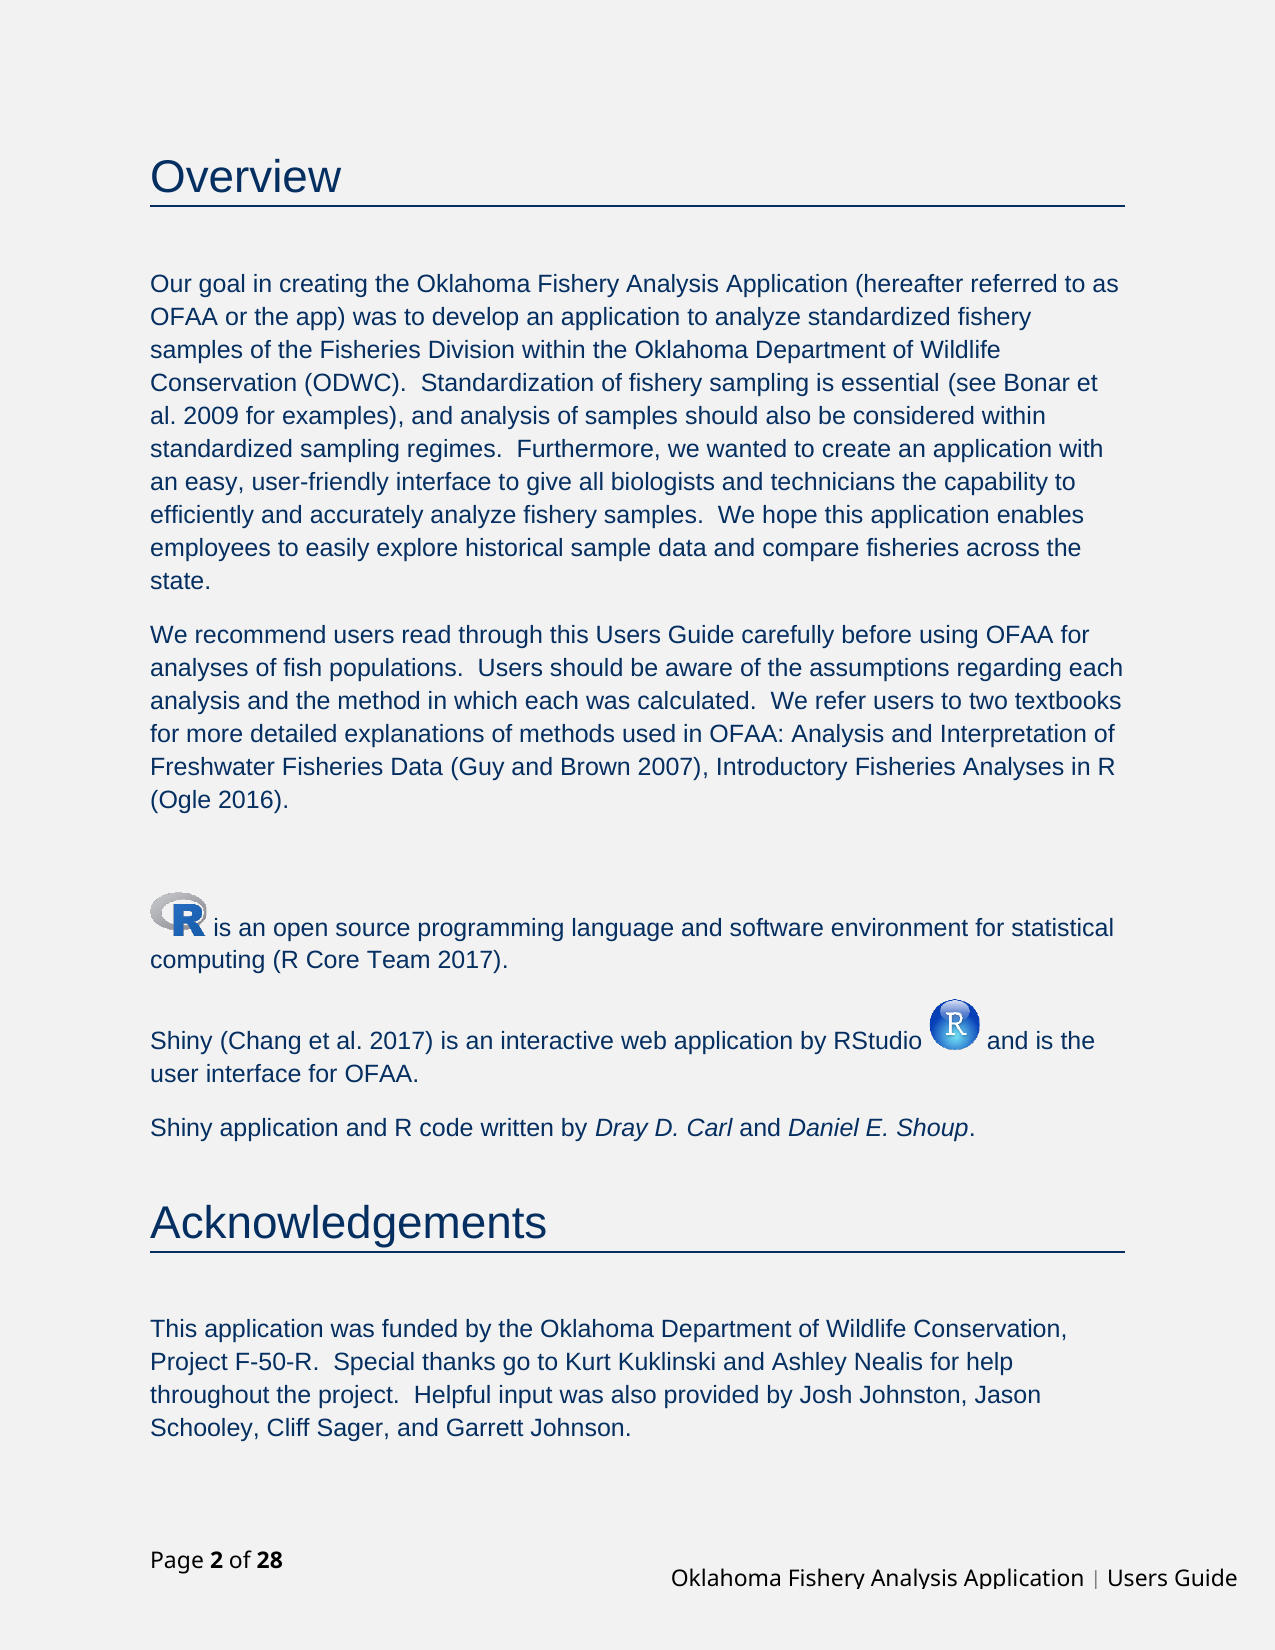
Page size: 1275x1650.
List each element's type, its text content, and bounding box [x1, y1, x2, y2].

text We recommend users read through this Users Guide carefully before using OFAA for analyses of fish populations. Users should be aware of the assumptions regarding each analysis and the method in which each was calculated. We refer users to two textbooks for more detailed explanations of methods used in OFAA: Analysis and Interpretation of Freshwater Fisheries Data (Guy and Brown 2007), Introductory Fisheries Analyses in R (Ogle 2016). [150, 619, 1125, 813]
text Shiny application and R code written by Dray D. Carl and Daniel E. Shoup. [150, 1113, 1125, 1142]
text Our goal in creating the Oklahoma Fishery Analysis Application (hereafter referred to as OFAA or the app) was to develop an application to analyze standardized fishery samples of the Fisheries Division within the Oklahoma Department of Wildlife Conservation (ODWC). Standardization of fishery sampling is essential (see Bonar et al. 2009 for examples), and analysis of samples should also be considered within standardized sampling regimes. Furthermore, we wanted to create an application with an easy, user-friendly interface to give all biologists and technicians the capability to efficiently and accurately analyze fishery samples. We hope this application enables employees to easily explore historical sample data and compare fisheries across the state. [150, 268, 1125, 594]
text is an open source programming language and software environment for statistical computing (R Core Team 2017). [150, 892, 1125, 974]
text Shiny (Chang et al. 2017) is an interactive web application by RStudio and is the user interface for OFAA. [150, 999, 1125, 1088]
picture [150, 892, 207, 936]
subtitle Acknowledgements [150, 1196, 1125, 1251]
picture [929, 999, 980, 1050]
text This application was funded by the Oklahoma Department of Wildlife Conservation, Project F-50-R. Special thanks go to Kurt Kuklinski and Ashley Nealis for help throughout the project. Helpful input was also provided by Josh Johnston, Jason Schooley, Cliff Sager, and Garrett Johnson. [150, 1314, 1125, 1442]
subtitle Overview [150, 150, 1125, 205]
